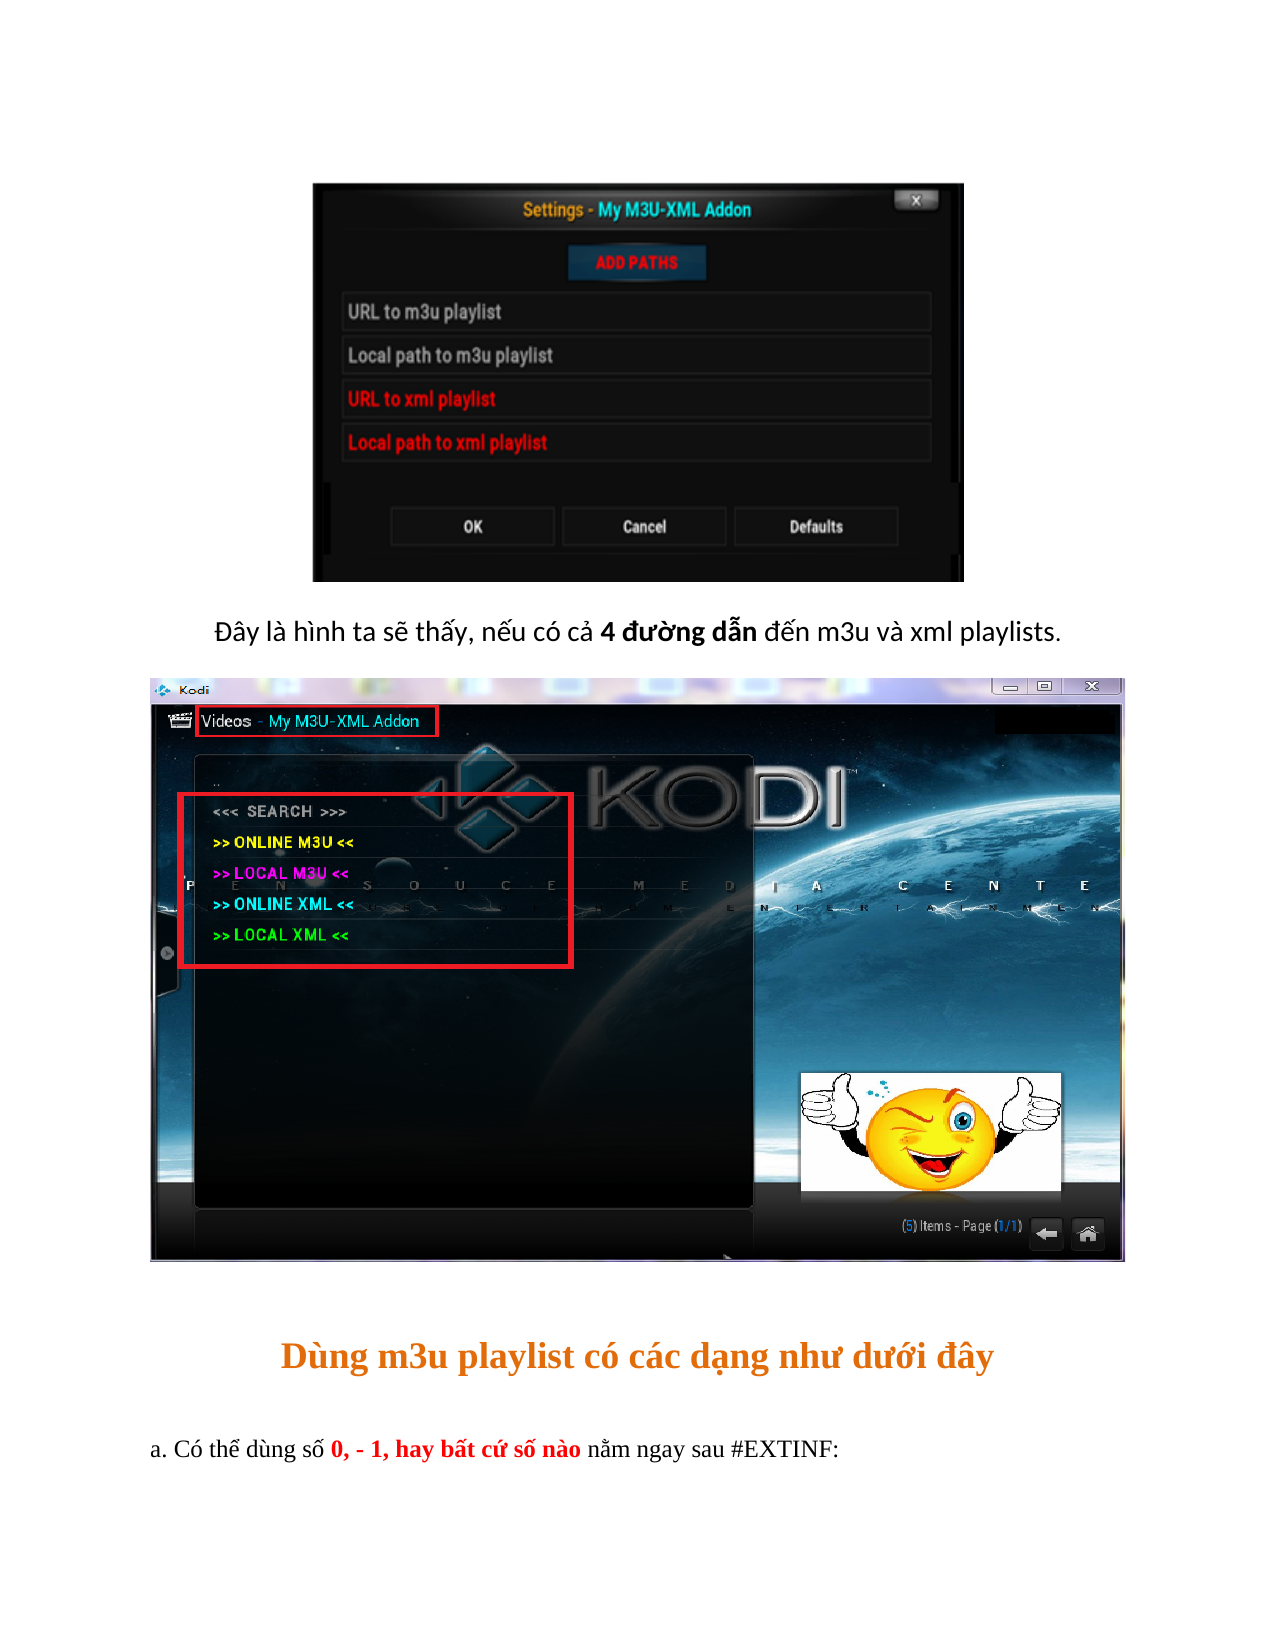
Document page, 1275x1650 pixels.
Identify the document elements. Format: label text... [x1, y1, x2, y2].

picture [150, 678, 1125, 1262]
text a. Có thể dùng số 0, - 1, hay bất cứ số nào nằm ngay sau #EXTINF: [150, 1434, 1125, 1463]
text Dùng m3u playlist có các dạng như dưới đây [150, 1333, 1125, 1377]
picture [311, 180, 964, 582]
text Đây là hình ta sẽ thấy, nếu có cả 4 đường dẫn đến m3u và xml playlists. [150, 613, 1125, 648]
